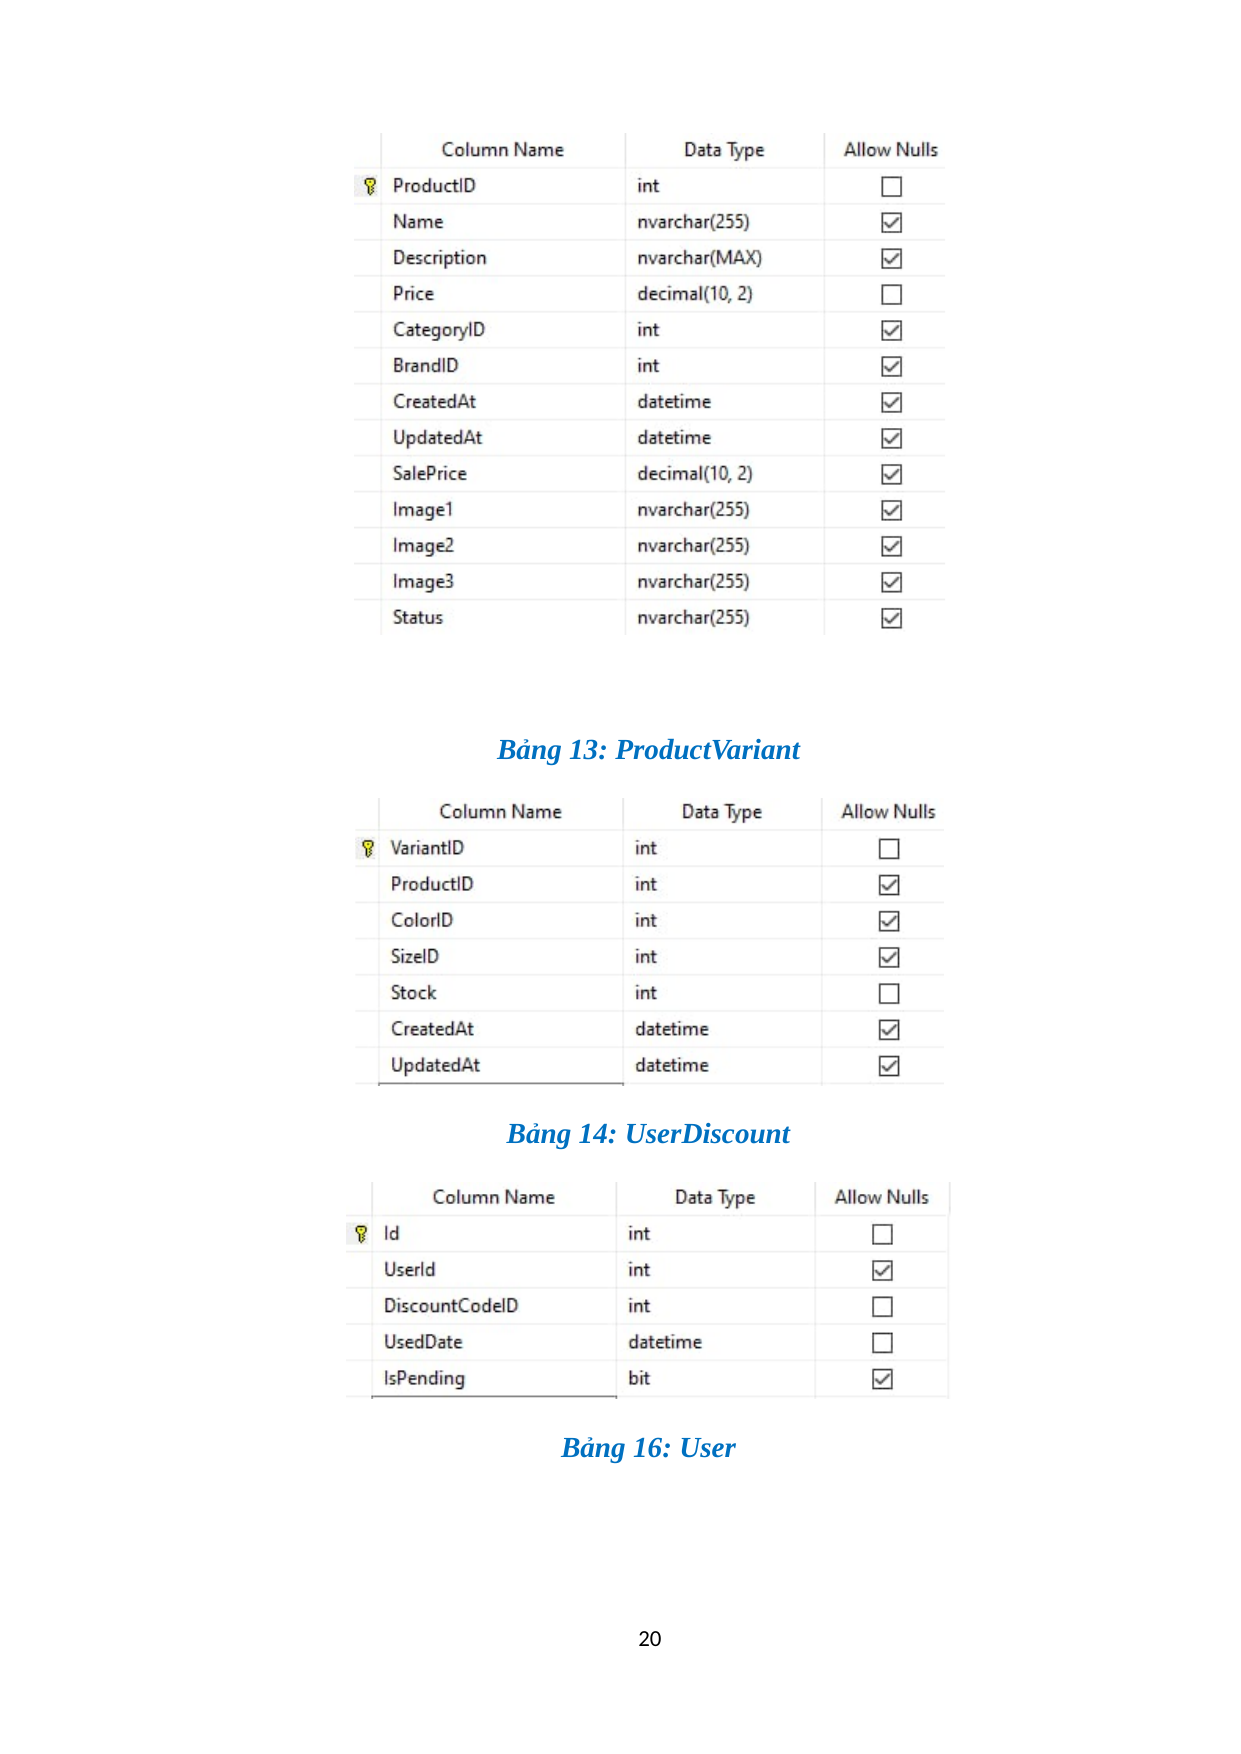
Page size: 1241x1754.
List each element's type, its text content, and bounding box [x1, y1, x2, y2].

picture [354, 133, 946, 635]
picture [346, 1182, 954, 1399]
text Bảng 16: User [177, 1430, 1122, 1463]
text Bảng 13: ProductVariant [177, 732, 1122, 766]
picture [355, 798, 944, 1086]
text Bảng 14: UserDiscount [177, 1116, 1122, 1149]
